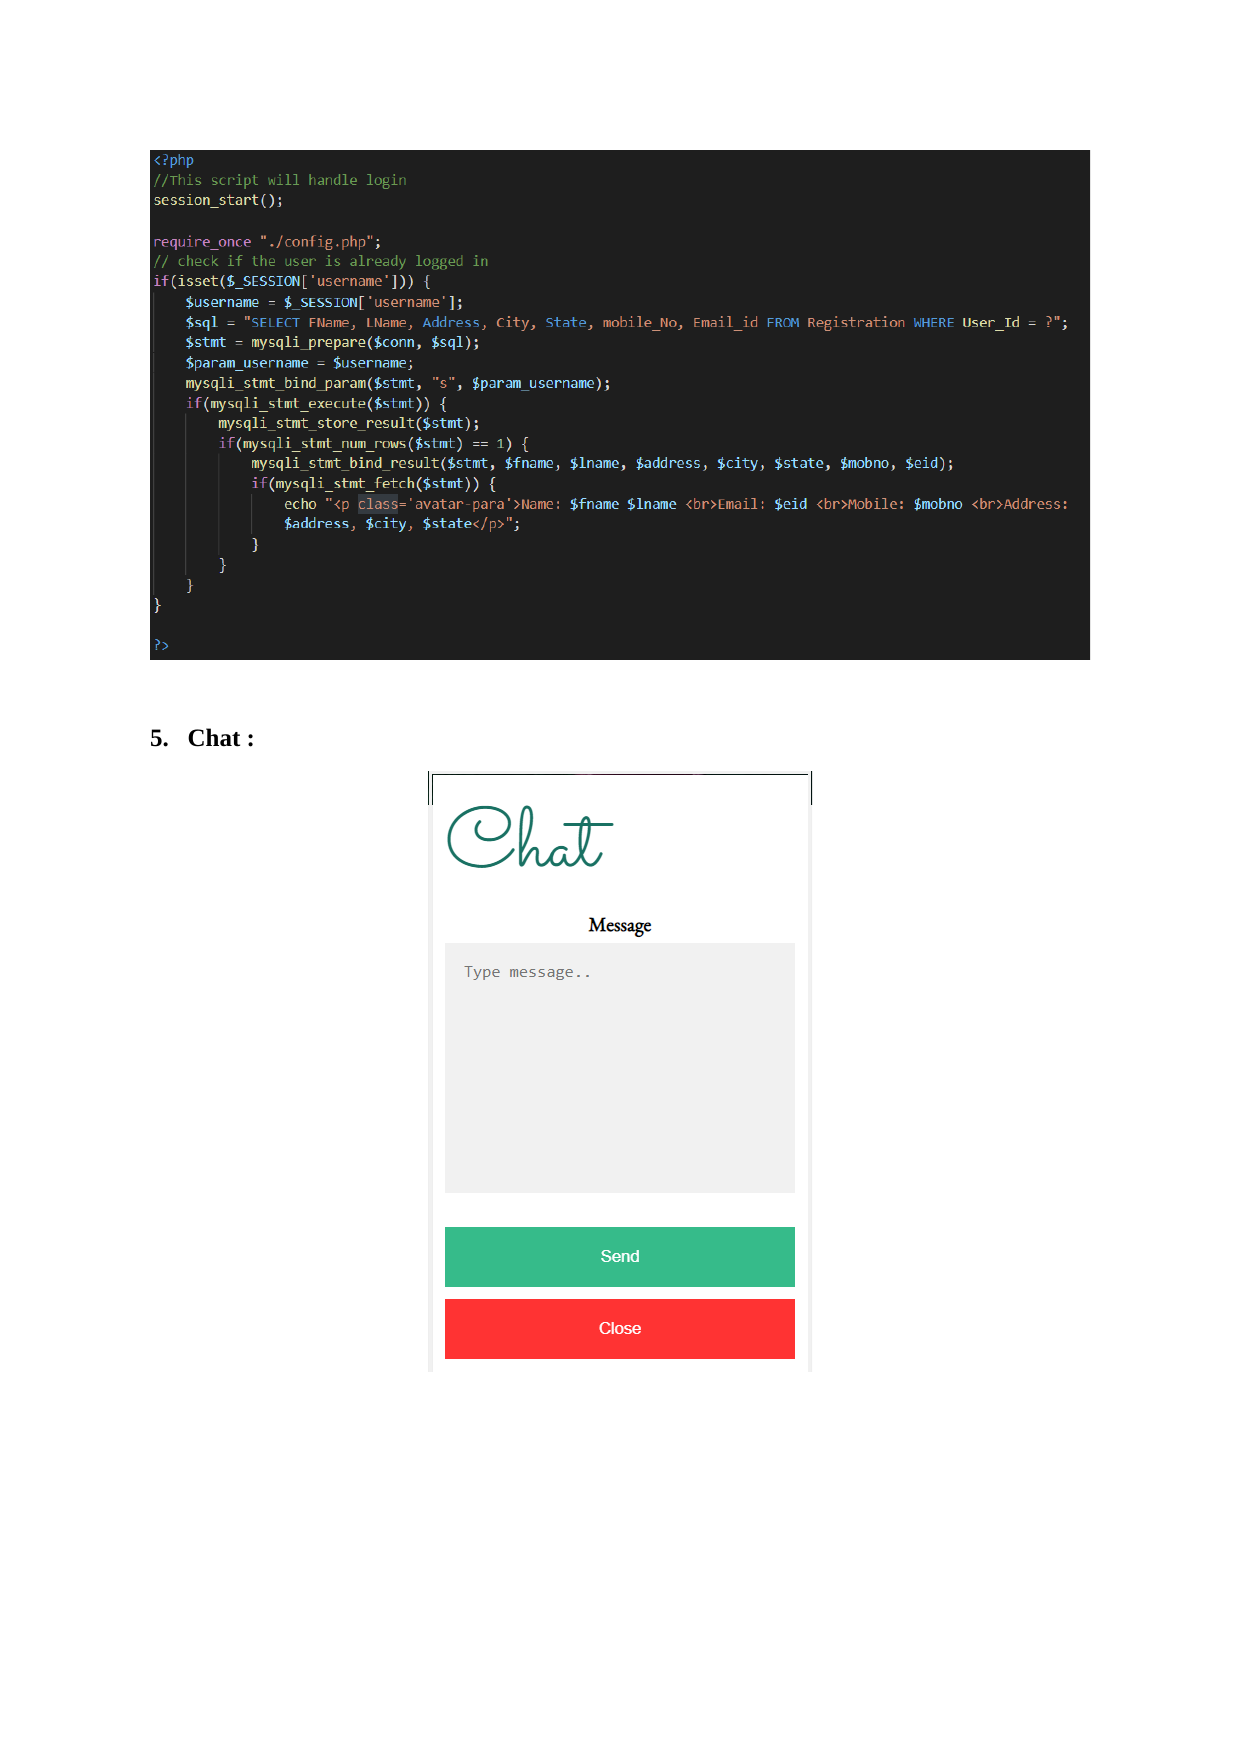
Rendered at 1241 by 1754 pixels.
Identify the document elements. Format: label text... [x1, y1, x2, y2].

picture [150, 150, 1091, 660]
list Chat : [150, 723, 1090, 752]
picture [428, 771, 813, 1372]
